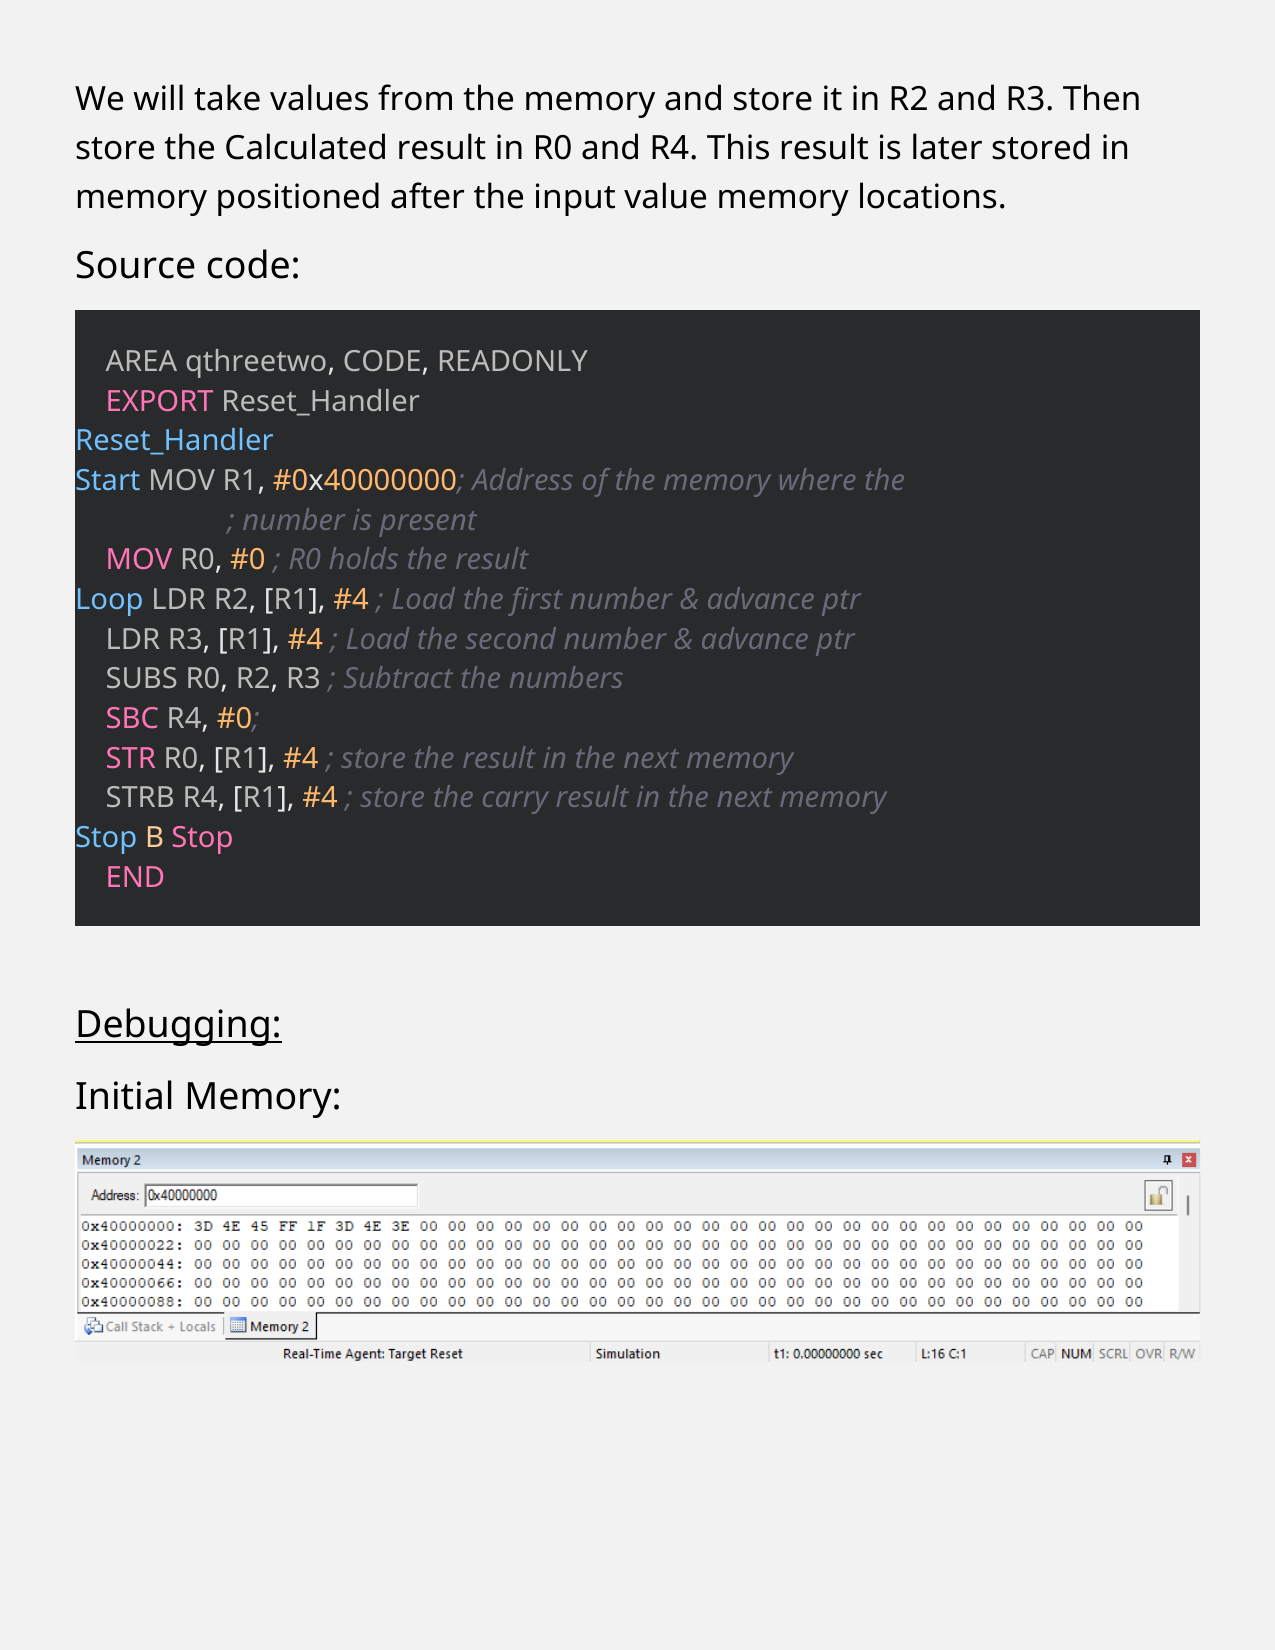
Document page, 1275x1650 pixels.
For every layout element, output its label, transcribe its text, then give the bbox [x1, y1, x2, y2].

text SUBS R0, R2, R3 ; Subtract the numbers [75, 658, 1200, 697]
text EXPORT Reset_Handler [75, 380, 1200, 419]
text Loop LDR R2, [R1], #4 ; Load the first number & advance ptr [75, 578, 1200, 618]
text STR R0, [R1], #4 ; store the result in the next memory [75, 737, 1200, 777]
text AREA qthreetwo, CODE, READONLY [75, 340, 1200, 380]
text We will take values from the memory and store it in R2 and R3. Then store the Calculated result in R0 and R4. This result is later stored in memory positioned after the input value memory locations. [75, 75, 1200, 218]
text Debugging: [75, 997, 1200, 1048]
text Initial Memory: [75, 1069, 1200, 1120]
text LDR R3, [R1], #4 ; Load the second number & advance ptr [75, 618, 1200, 658]
text Source code: [75, 238, 1200, 289]
text END [75, 856, 1200, 896]
picture [75, 1140, 1200, 1362]
text STRB R4, [R1], #4 ; store the carry result in the next memory [75, 777, 1200, 816]
text MOV R0, #0 ; R0 holds the result [75, 538, 1200, 578]
text Reset_Handler [75, 419, 1200, 459]
text Start MOV R1, #0x40000000; Address of the memory where the [75, 459, 1200, 499]
text ; number is present [75, 499, 1200, 538]
text Stop B Stop [75, 816, 1200, 856]
text SBC R4, #0; [75, 697, 1200, 737]
